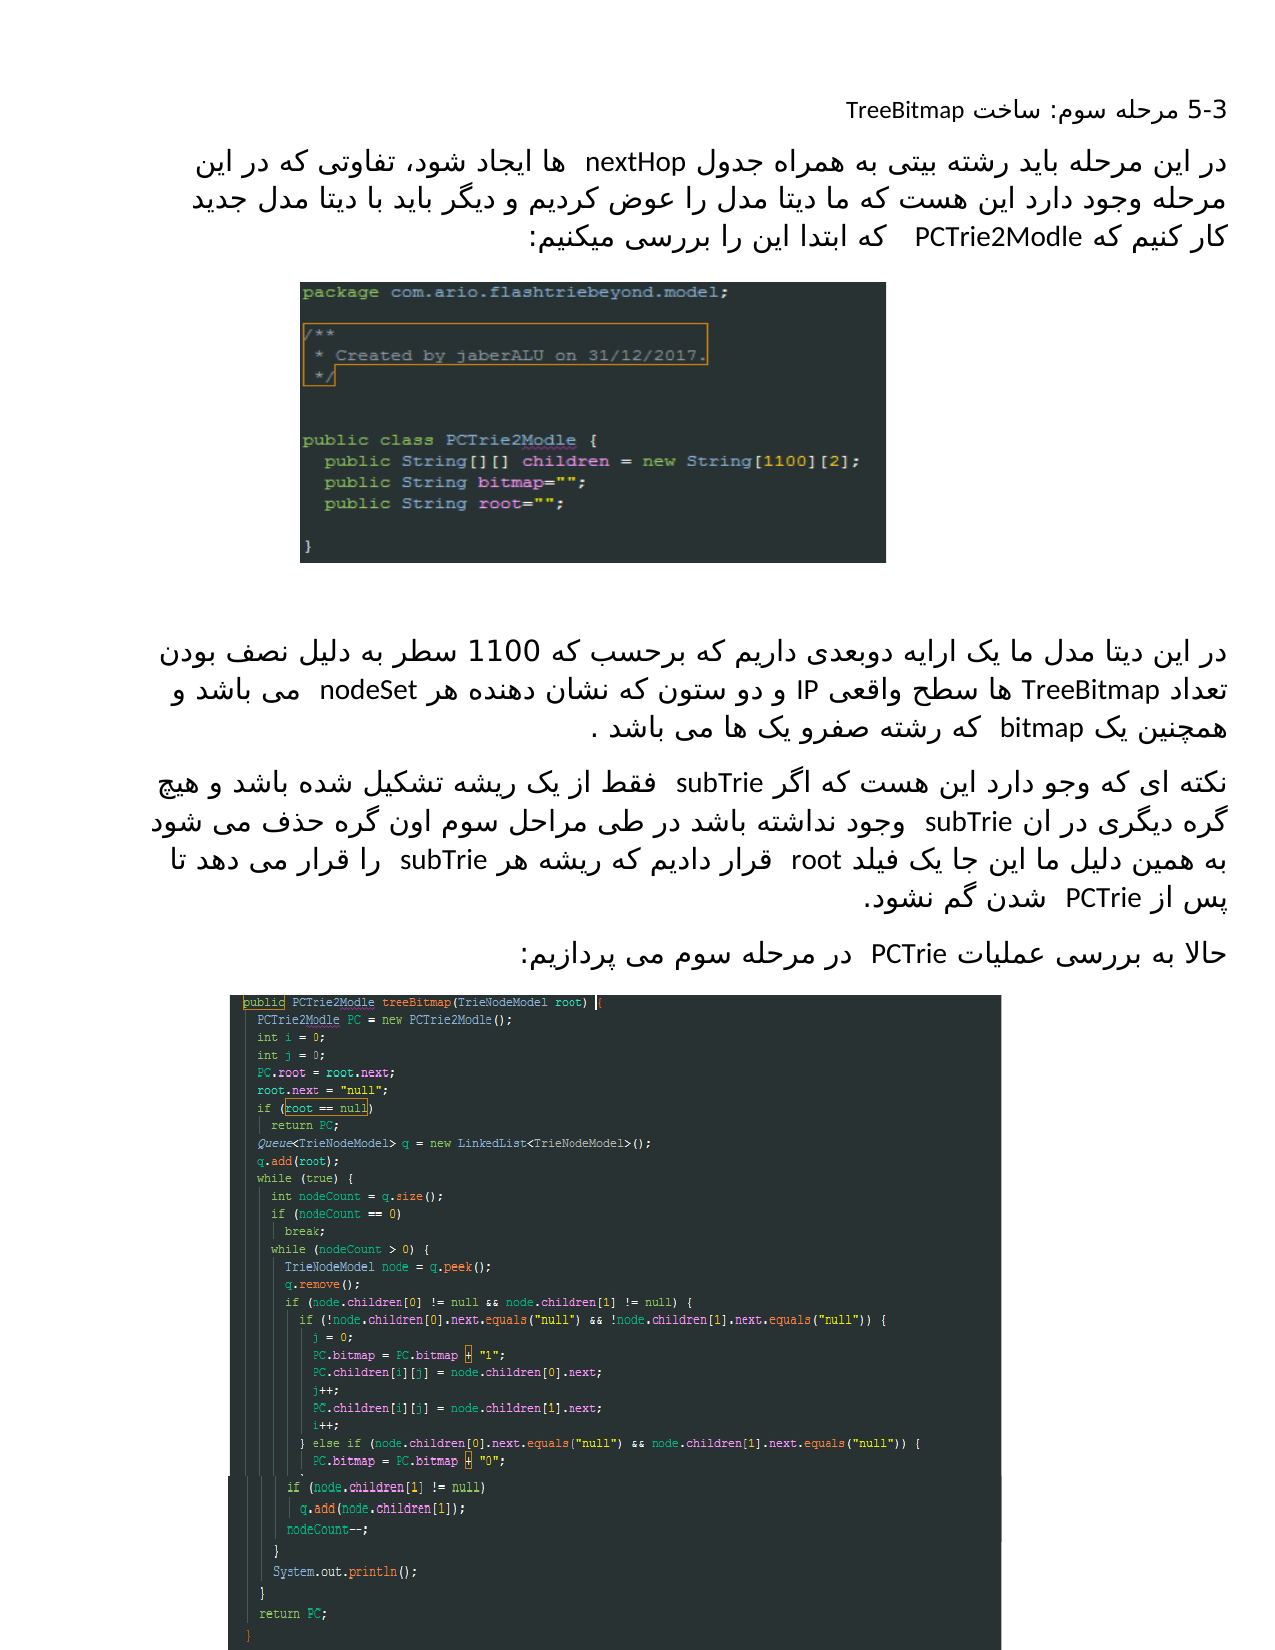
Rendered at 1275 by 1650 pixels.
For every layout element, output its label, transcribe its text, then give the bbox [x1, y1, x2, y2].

picture [300, 282, 887, 563]
text در این مرحله باید رشته بیتی به همراه جدول nextHop ها ایجاد شود، تفاوتی که در این مرحله وجود دارد این هست که ما دیتا مدل را عوض کردیم و دیگر باید با دیتا مدل جدید کار کنیم که PCTrie2Modle که ابتدا این را بررسی میکنیم: [150, 143, 1228, 254]
picture [228, 995, 1002, 1650]
text در این دیتا مدل ما یک ارایه دوبعدی داریم که برحسب که 1100 سطر به دلیل نصف بودن تعداد TreeBitmap ها سطح واقعی IP و دو ستون که نشان دهنده هر nodeSet می باشد و همچنین یک bitmap که رشته صفرو یک ها می باشد . [150, 634, 1228, 745]
text نکته ای که وجو دارد این هست که اگر subTrie فقط از یک ریشه تشکیل شده باشد و هیچ گره دیگری در ان subTrie وجود نداشته باشد در طی مراحل سوم اون گره حذف می شود به همین دلیل ما این جا یک فیلد root قرار دادیم که ریشه هر subTrie را قرار می دهد تا پس از PCTrie شدن گم نشود. [150, 764, 1228, 915]
text حالا به بررسی عملیات PCTrie در مرحله سوم می پردازیم: [150, 935, 1228, 970]
text 5-3 مرحله سوم: ساخت TreeBitmap [150, 94, 1228, 124]
